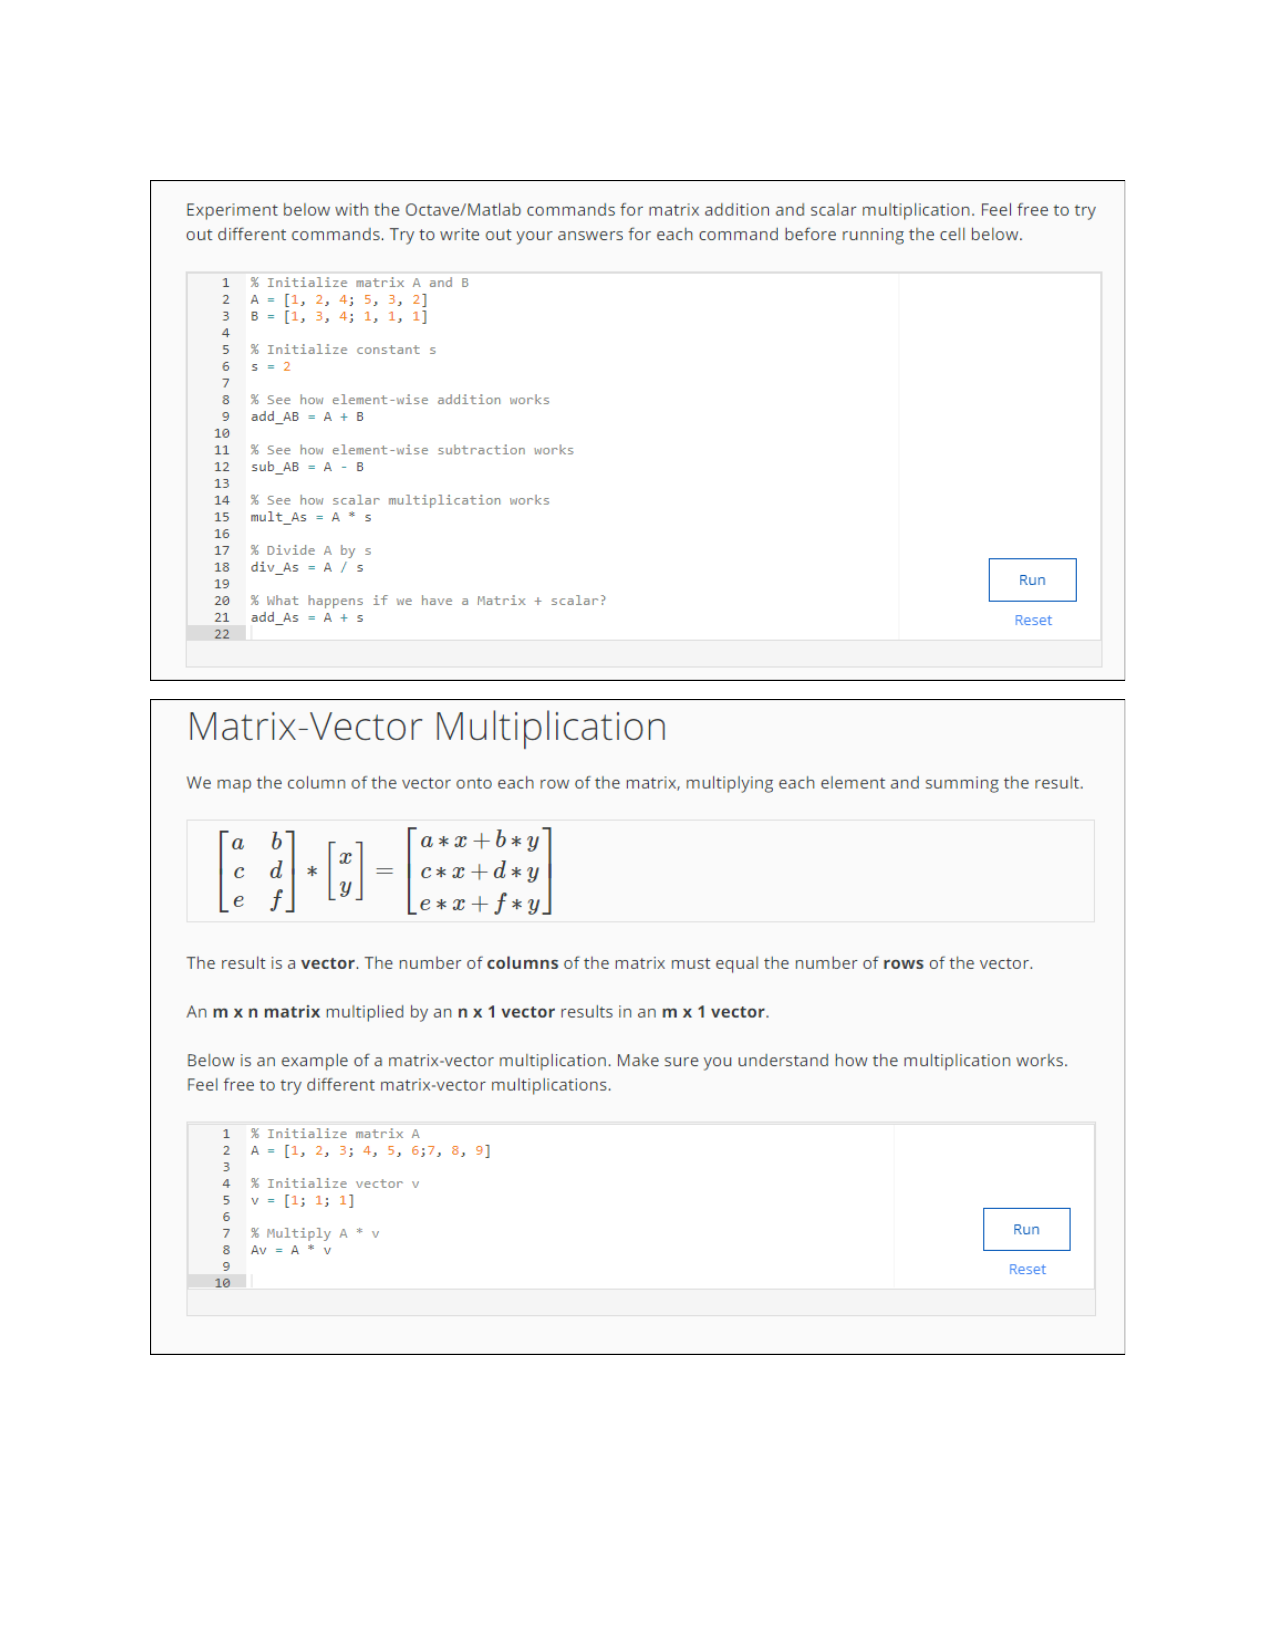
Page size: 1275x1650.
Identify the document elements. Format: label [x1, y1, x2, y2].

picture [150, 699, 1125, 1355]
picture [150, 180, 1125, 681]
